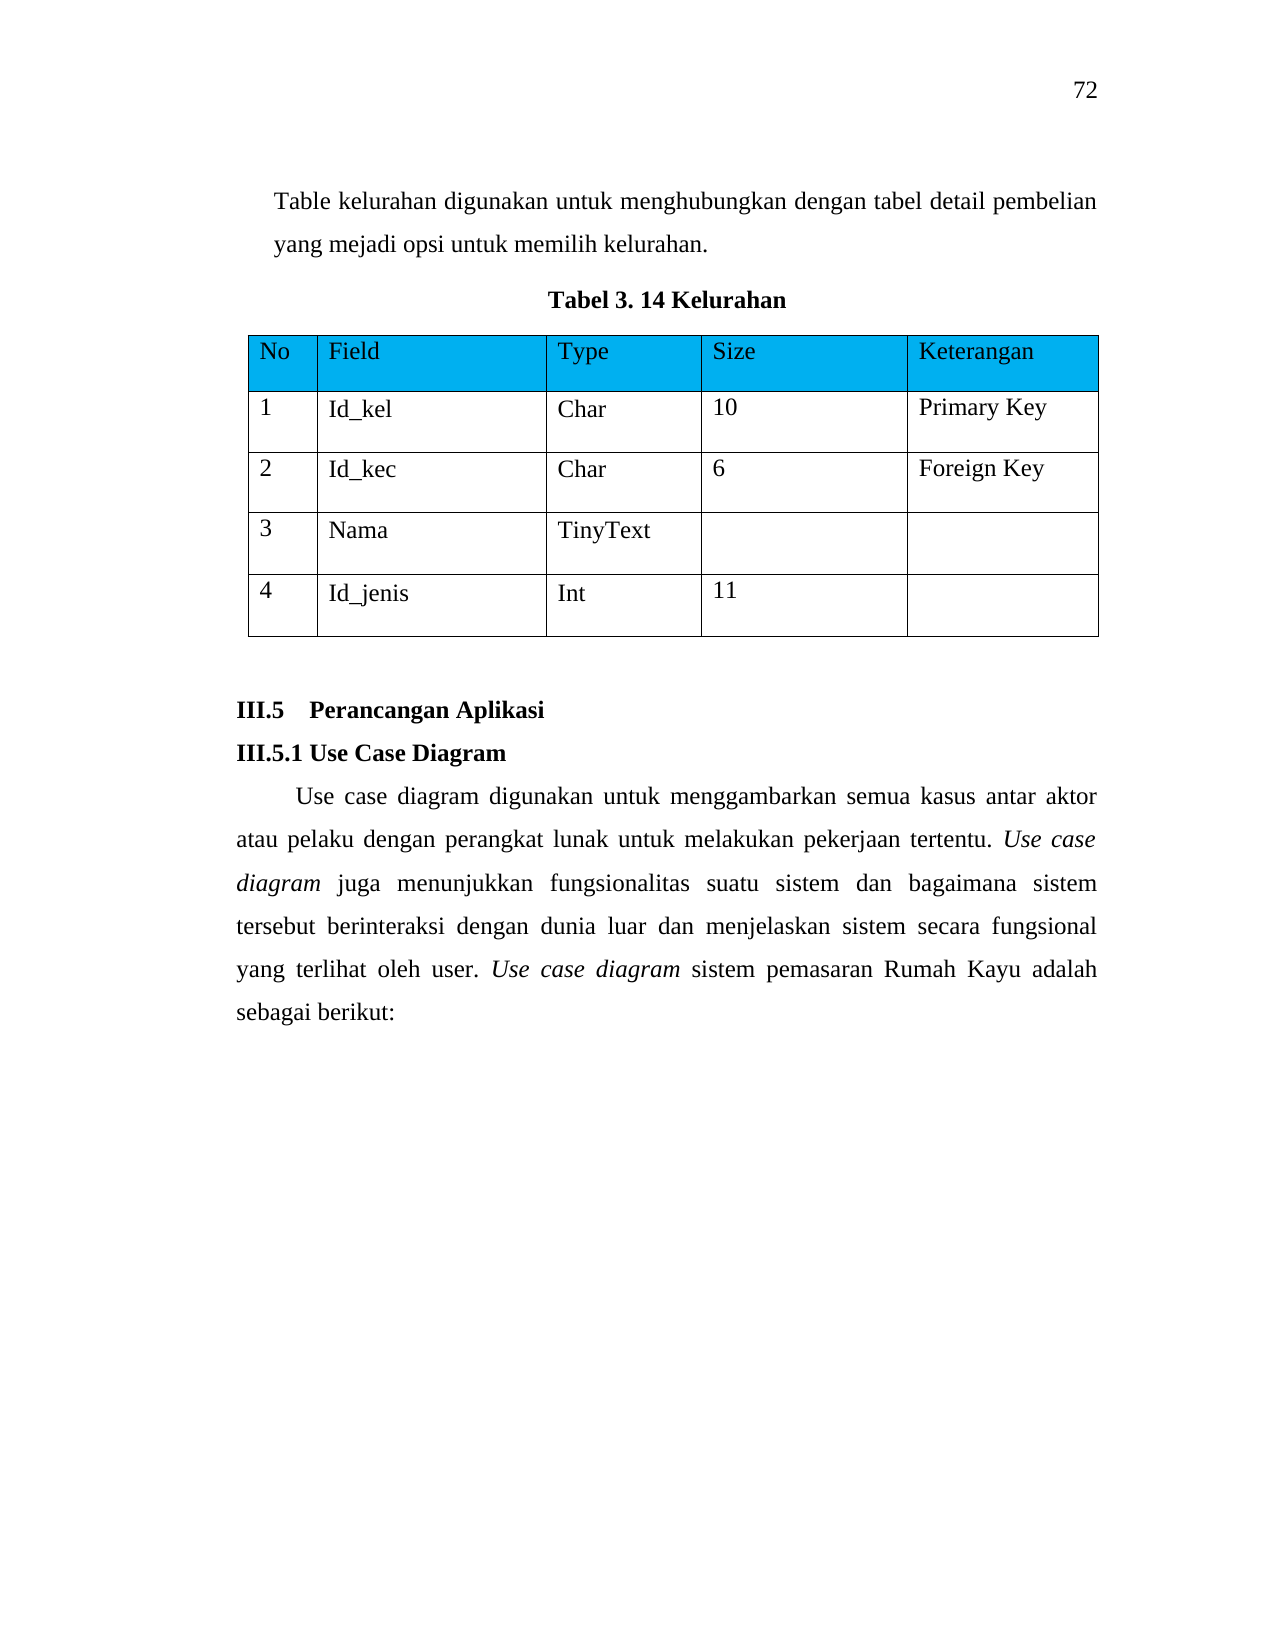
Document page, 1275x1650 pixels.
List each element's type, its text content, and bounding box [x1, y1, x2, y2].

table_cell [702, 513, 907, 574]
table_cell 3 [249, 513, 317, 574]
table_header Size [702, 336, 907, 391]
table_cell Primary Key [908, 392, 1098, 452]
table_cell 6 [702, 453, 907, 512]
table_cell Int [547, 575, 701, 636]
table_cell 11 [702, 575, 907, 636]
table_header Field [318, 336, 546, 391]
table_cell Id_jenis [318, 575, 546, 636]
table_cell TinyText [547, 513, 701, 574]
table_cell 10 [702, 392, 907, 452]
table_header Type [547, 336, 701, 391]
table_cell Char [547, 392, 701, 452]
text Tabel 3. 14 Kelurahan [236, 285, 1098, 314]
subtitle Perancangan Aplikasi [236, 695, 1098, 724]
subtitle Use Case Diagram [236, 738, 1098, 767]
table_cell Id_kel [318, 392, 546, 452]
table_cell Foreign Key [908, 453, 1098, 512]
table_cell [908, 575, 1098, 636]
table_cell 2 [249, 453, 317, 512]
table_cell Nama [318, 513, 546, 574]
table_cell 1 [249, 392, 317, 452]
table_cell Char [547, 453, 701, 512]
text Table kelurahan digunakan untuk menghubungkan dengan tabel detail pembelian yang mejadi opsi untuk memilih kelurahan. [274, 186, 1098, 258]
table_cell 4 [249, 575, 317, 636]
text Use case diagram digunakan untuk menggambarkan semua kasus antar aktor atau pelaku dengan perangkat lunak untuk melakukan pekerjaan tertentu. Use case diagram juga menunjukkan fungsionalitas suatu sistem dan bagaimana sistem tersebut berinteraksi dengan dunia luar dan menjelaskan sistem secara fungsional yang terlihat oleh user. Use case diagram sistem pemasaran Rumah Kayu adalah sebagai berikut: [236, 781, 1098, 1026]
table_cell [908, 513, 1098, 574]
table_header No [249, 336, 317, 391]
table_cell Id_kec [318, 453, 546, 512]
table_header Keterangan [908, 336, 1098, 391]
